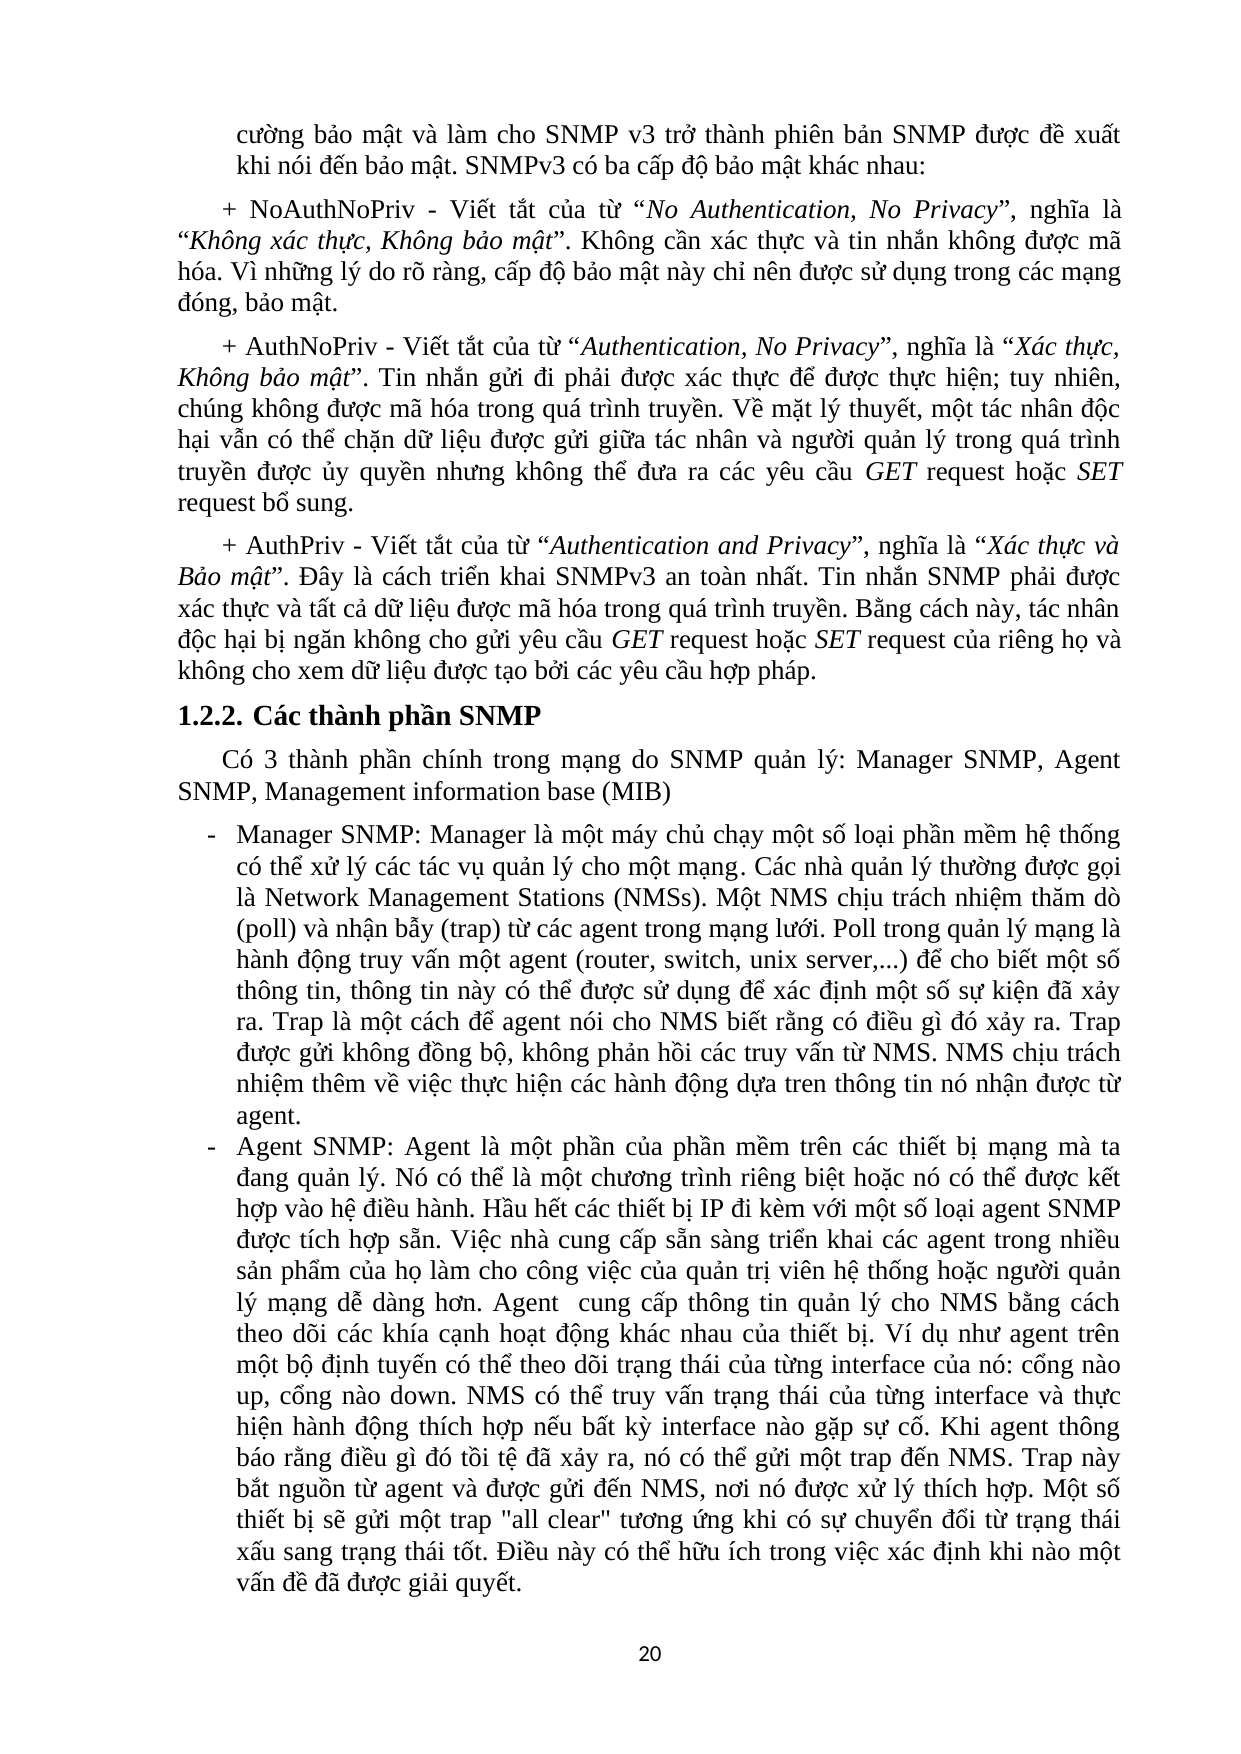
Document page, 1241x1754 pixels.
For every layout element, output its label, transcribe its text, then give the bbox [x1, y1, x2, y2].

list Agent SNMP: Agent là một phần của phần mềm trên các thiết bị mạng mà ta đang quản lý. Nó có thể là một chương trình riêng biệt hoặc nó có thể được kết hợp vào hệ điều hành. Hầu hết các thiết bị IP đi kèm với một số loại agent SNMP được tích hợp sẵn. Việc nhà cung cấp sẵn sàng triển khai các agent trong nhiều sản phẩm của họ làm cho công việc của quản trị viên hệ thống hoặc người quản lý mạng dễ dàng hơn. Agent cung cấp thông tin quản lý cho NMS bằng cách theo dõi các khía cạnh hoạt động khác nhau của thiết bị. Ví dụ như agent trên một bộ định tuyến có thể theo dõi trạng thái của từng interface của nó: cổng nào up, cổng nào down. NMS có thể truy vấn trạng thái của từng interface và thực hiện hành động thích hợp nếu bất kỳ interface nào gặp sự cố. Khi agent thông báo rằng điều gì đó tồi tệ đã xảy ra, nó có thể gửi một trap đến NMS. Trap này bắt nguồn từ agent và được gửi đến NMS, nơi nó được xử lý thích hợp. Một số thiết bị sẽ gửi một trap "all clear" tương ứng khi có sự chuyển đổi từ trạng thái xấu sang trạng thái tốt. Điều này có thể hữu ích trong việc xác định khi nào một vấn đề đã được giải quyết. [207, 1130, 1122, 1597]
text + NoAuthNoPriv - Viết tắt của từ “No Authentication, No Privacy”, nghĩa là “Không xác thực, Không bảo mật”. Không cần xác thực và tin nhắn không được mã hóa. Vì những lý do rõ ràng, cấp độ bảo mật này chỉ nên được sử dụng trong các mạng đóng, bảo mật. [177, 193, 1122, 317]
text + AuthPriv - Viết tắt của từ “Authentication and Privacy”, nghĩa là “Xác thực và Bảo mật”. Đây là cách triển khai SNMPv3 an toàn nhất. Tin nhắn SNMP phải được xác thực và tất cả dữ liệu được mã hóa trong quá trình truyền. Bằng cách này, tác nhân độc hại bị ngăn không cho gửi yêu cầu GET request hoặc SET request của riêng họ và không cho xem dữ liệu được tạo bởi các yêu cầu hợp pháp. [177, 529, 1122, 685]
list Các thành phần SNMP [177, 698, 1122, 731]
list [207, 118, 1122, 180]
list Manager SNMP: Manager là một máy chủ chạy một số loại phần mềm hệ thống có thể xử lý các tác vụ quản lý cho một mạng. Các nhà quản lý thường được gọi là Network Management Stations (NMSs). Một NMS chịu trách nhiệm thăm dò (poll) và nhận bẫy (trap) từ các agent trong mạng lưới. Poll trong quản lý mạng là hành động truy vấn một agent (router, switch, unix server,...) để cho biết một số thông tin, thông tin này có thể được sử dụng để xác định một số sự kiện đã xảy ra. Trap là một cách để agent nói cho NMS biết rằng có điều gì đó xảy ra. Trap được gửi không đồng bộ, không phản hồi các truy vấn từ NMS. NMS chịu trách nhiệm thêm về việc thực hiện các hành động dựa tren thông tin nó nhận được từ agent. [207, 818, 1122, 1130]
text Có 3 thành phần chính trong mạng do SNMP quản lý: Manager SNMP, Agent SNMP, Management information base (MIB) [177, 744, 1122, 806]
text + AuthNoPriv - Viết tắt của từ “Authentication, No Privacy”, nghĩa là “Xác thực, Không bảo mật”. Tin nhắn gửi đi phải được xác thực để được thực hiện; tuy nhiên, chúng không được mã hóa trong quá trình truyền. Về mặt lý thuyết, một tác nhân độc hại vẫn có thể chặn dữ liệu được gửi giữa tác nhân và người quản lý trong quá trình truyền được ủy quyền nhưng không thể đưa ra các yêu cầu GET request hoặc SET request bổ sung. [177, 330, 1122, 517]
